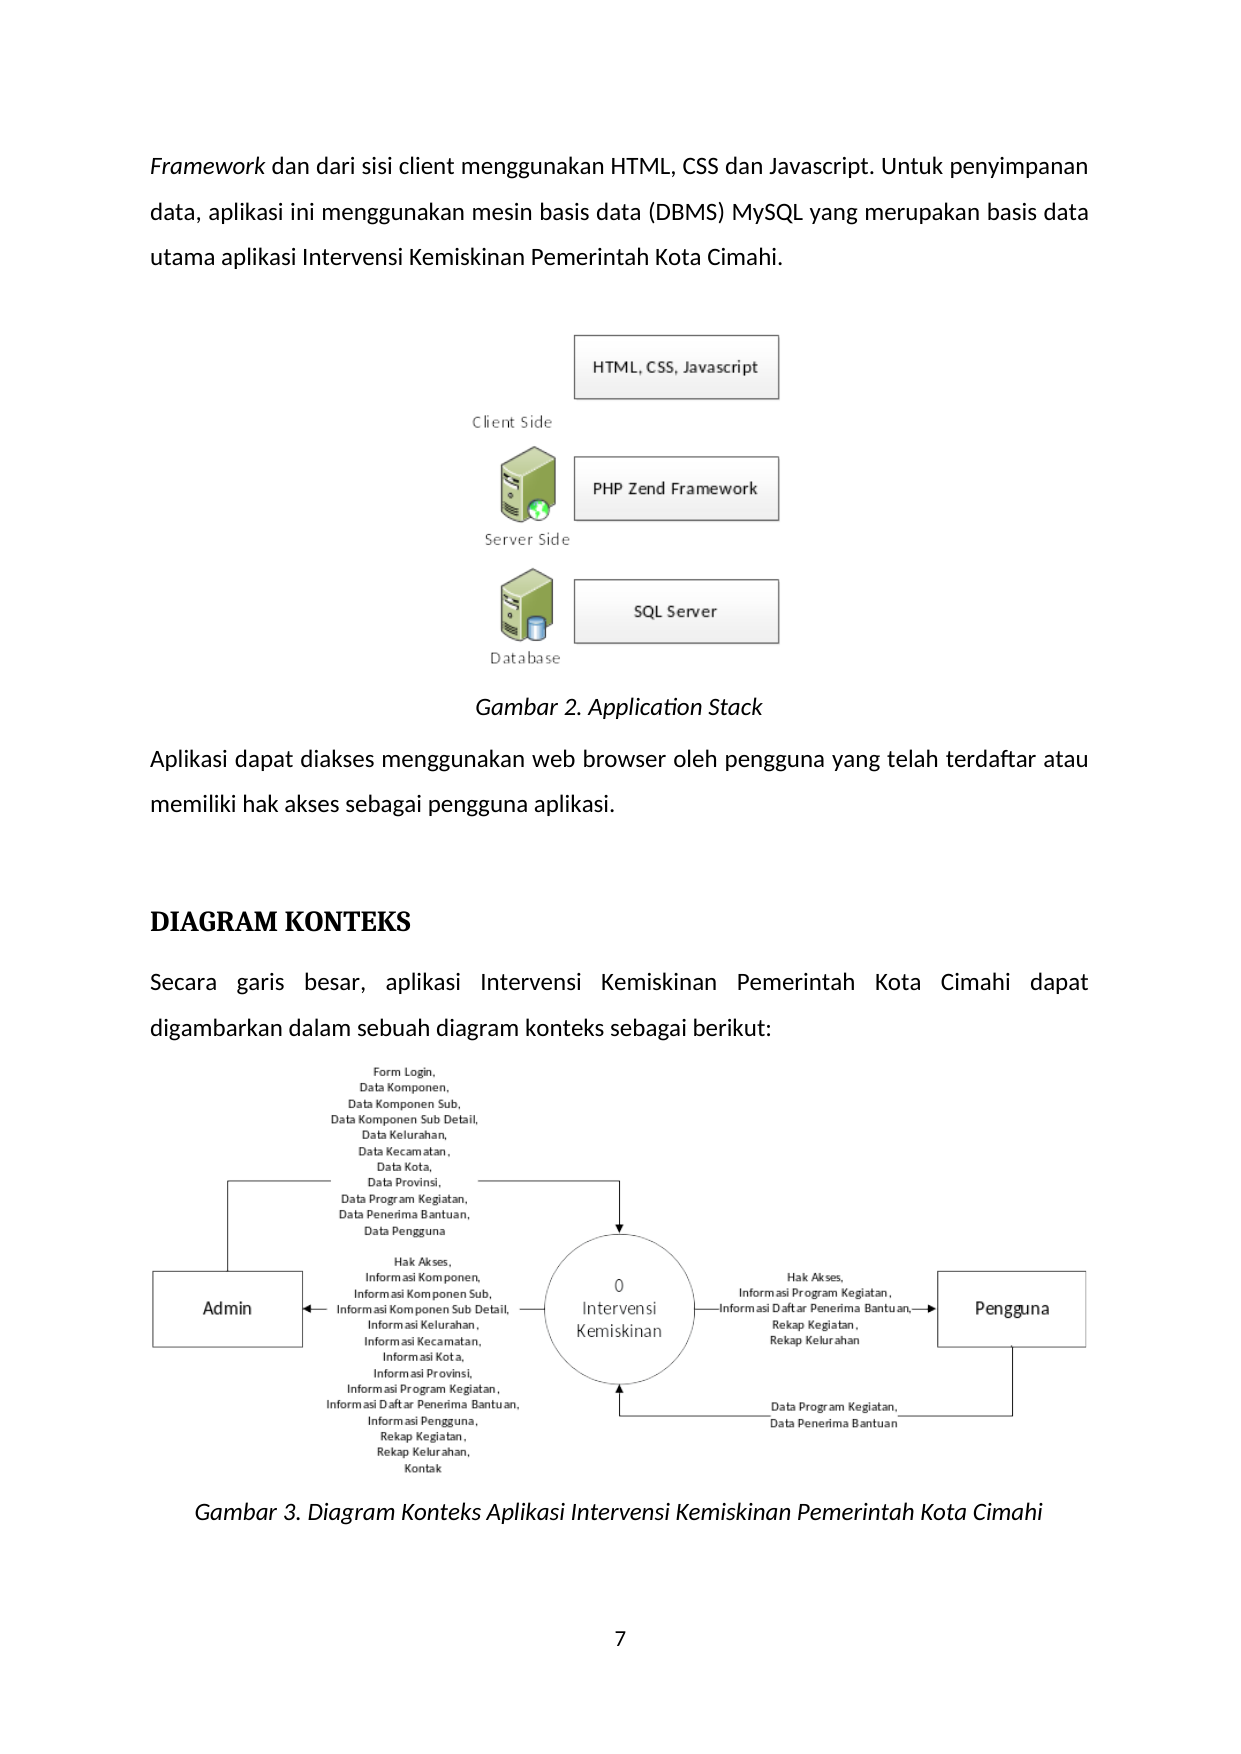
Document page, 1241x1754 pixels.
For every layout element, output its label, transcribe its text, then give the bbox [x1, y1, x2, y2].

text Secara garis besar, aplikasi Intervensi Kemiskinan Pemerintah Kota Cimahi dapat digambarkan dalam sebuah diagram konteks sebagai berikut: [150, 966, 1090, 1042]
text Aplikasi dapat diakses menggunakan web browser oleh pengguna yang telah terdaftar atau memiliki hak akses sebagai pengguna aplikasi. [150, 743, 1090, 819]
subtitle DIAGRAM KONTEKS [150, 905, 1090, 939]
text Gambar 3. Diagram Konteks Aplikasi Intervensi Kemiskinan Pemerintah Kota Cimahi [150, 1496, 1090, 1526]
text Gambar 2. Application Stack [150, 692, 1090, 722]
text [150, 150, 1090, 272]
